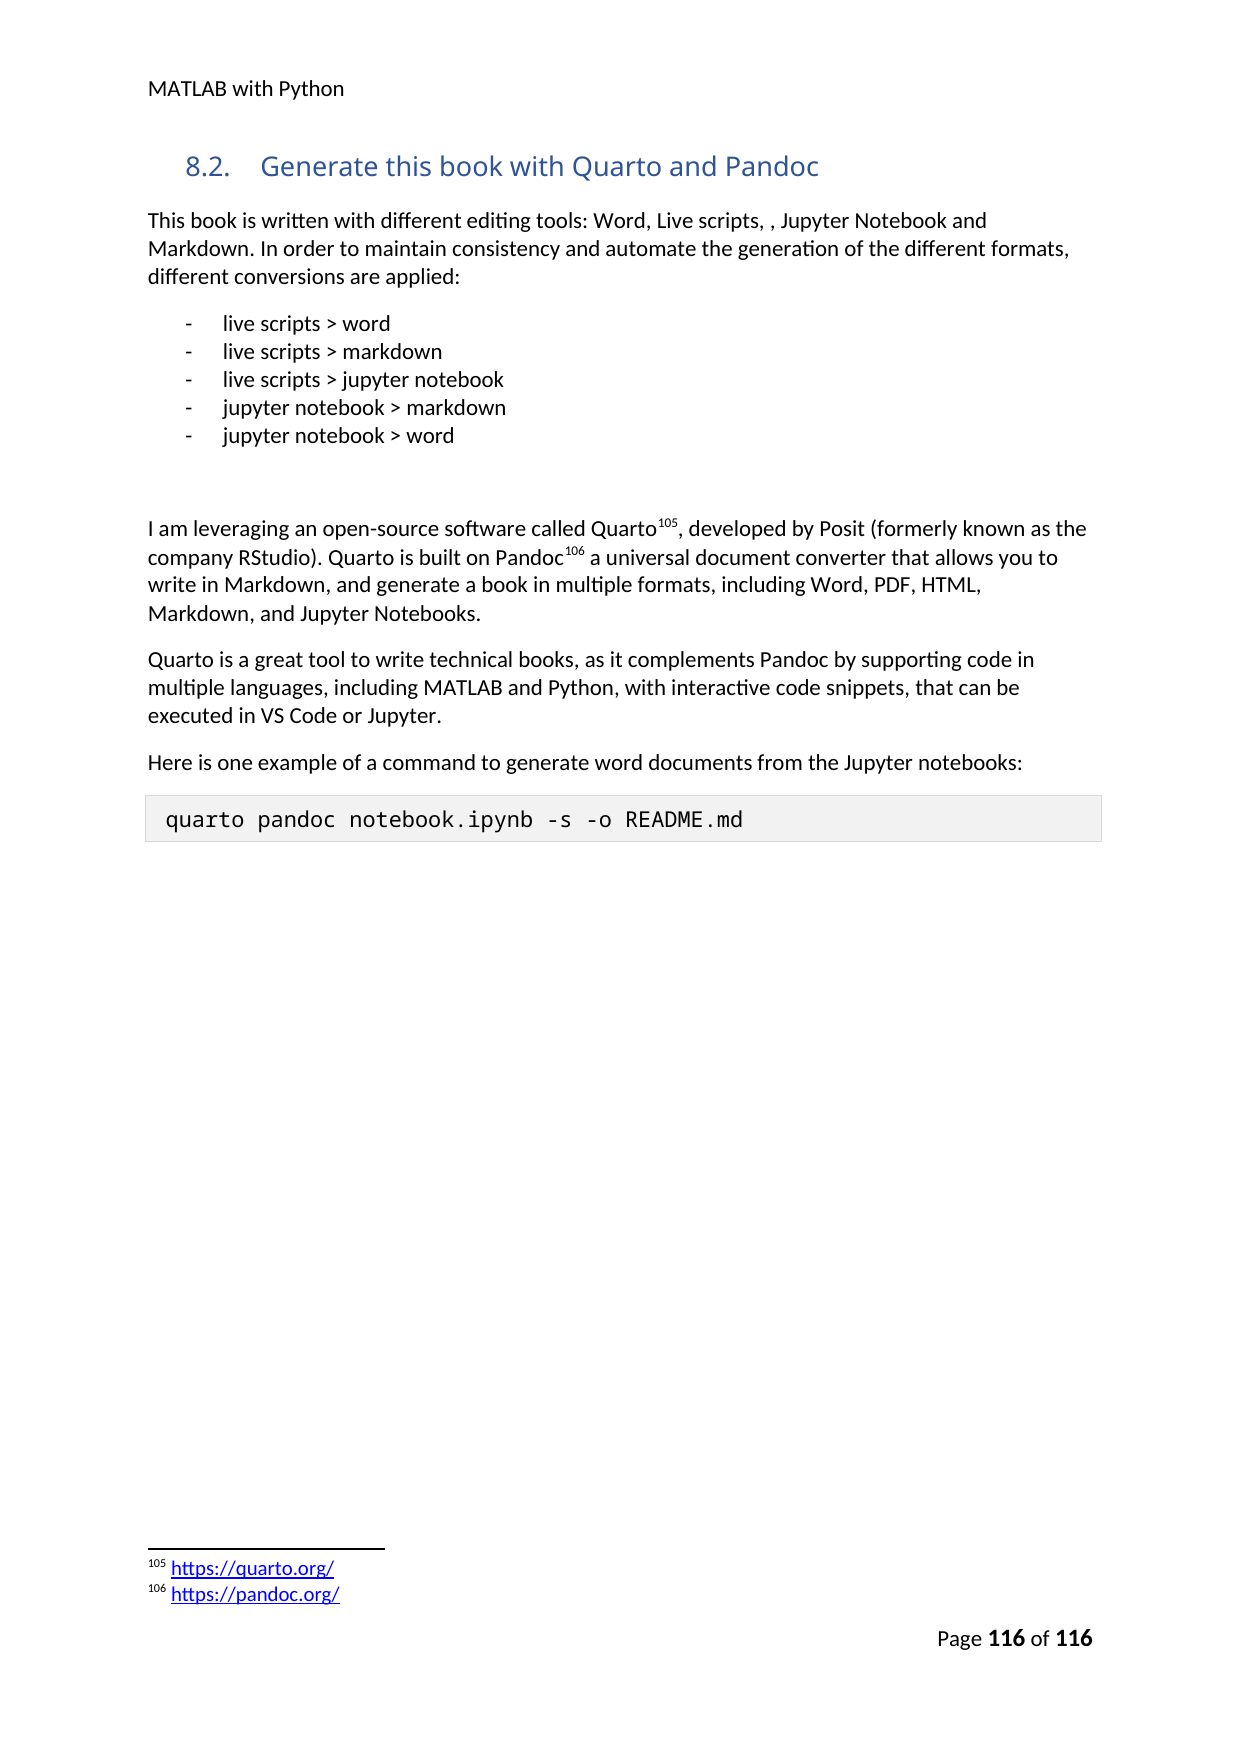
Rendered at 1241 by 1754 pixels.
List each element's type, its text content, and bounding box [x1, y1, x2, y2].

list jupyter notebook > markdown [185, 393, 1093, 421]
list live scripts > jupyter notebook [185, 365, 1093, 393]
list live scripts > markdown [185, 337, 1093, 365]
list live scripts > word [185, 309, 1093, 337]
text This book is written with different editing tools: Word, Live scripts, , Jupyter Notebook and Markdown. In order to maintain consistency and automate the generation of the different formats, different conversions are applied: [148, 206, 1093, 290]
subtitle Generate this book with Quarto and Pandoc [185, 148, 1093, 184]
text Here is one example of a command to generate word documents from the Jupyter notebooks: [148, 748, 1093, 776]
text quarto pandoc notebook.ipynb -s -o README.md [146, 796, 1101, 841]
list jupyter notebook > word [185, 421, 1093, 449]
text Quarto is a great tool to write technical books, as it complements Pandoc by supporting code in multiple languages, including MATLAB and Python, with interactive code snippets, that can be executed in VS Code or Jupyter. [148, 645, 1093, 729]
text I am leveraging an open-source software called Quarto, developed by Posit (formerly known as the company RStudio). Quarto is built on Pandoc a universal document converter that allows you to write in Markdown, and generate a book in multiple formats, including Word, PDF, HTML, Markdown, and Jupyter Notebooks. [148, 514, 1093, 627]
